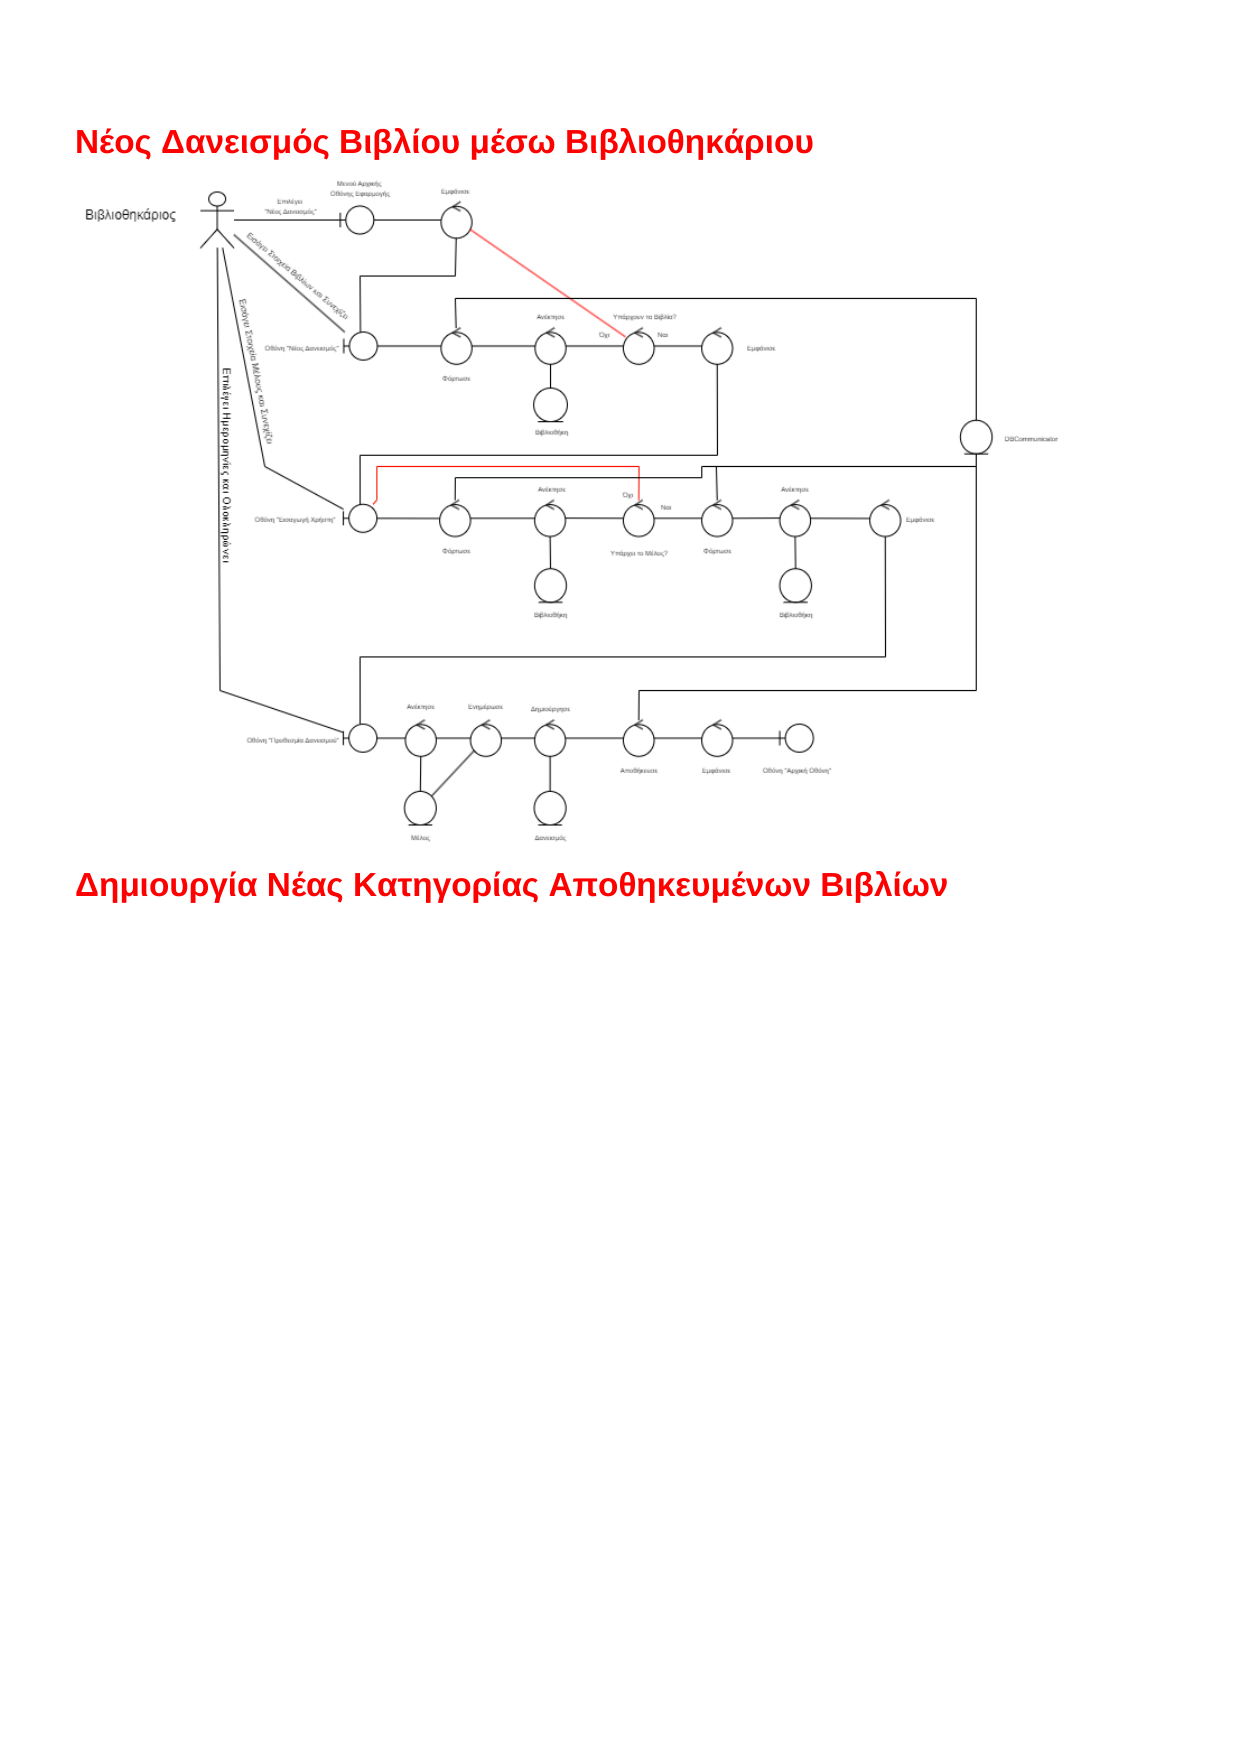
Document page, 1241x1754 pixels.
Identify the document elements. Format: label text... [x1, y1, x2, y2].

text Δημιουργία Νέας Κατηγορίας Αποθηκευμένων Βιβλίων [75, 865, 1165, 903]
picture [75, 168, 1071, 848]
text Νέος Δανεισμός Βιβλίου μέσω Βιβλιοθηκάριου [75, 122, 1165, 160]
